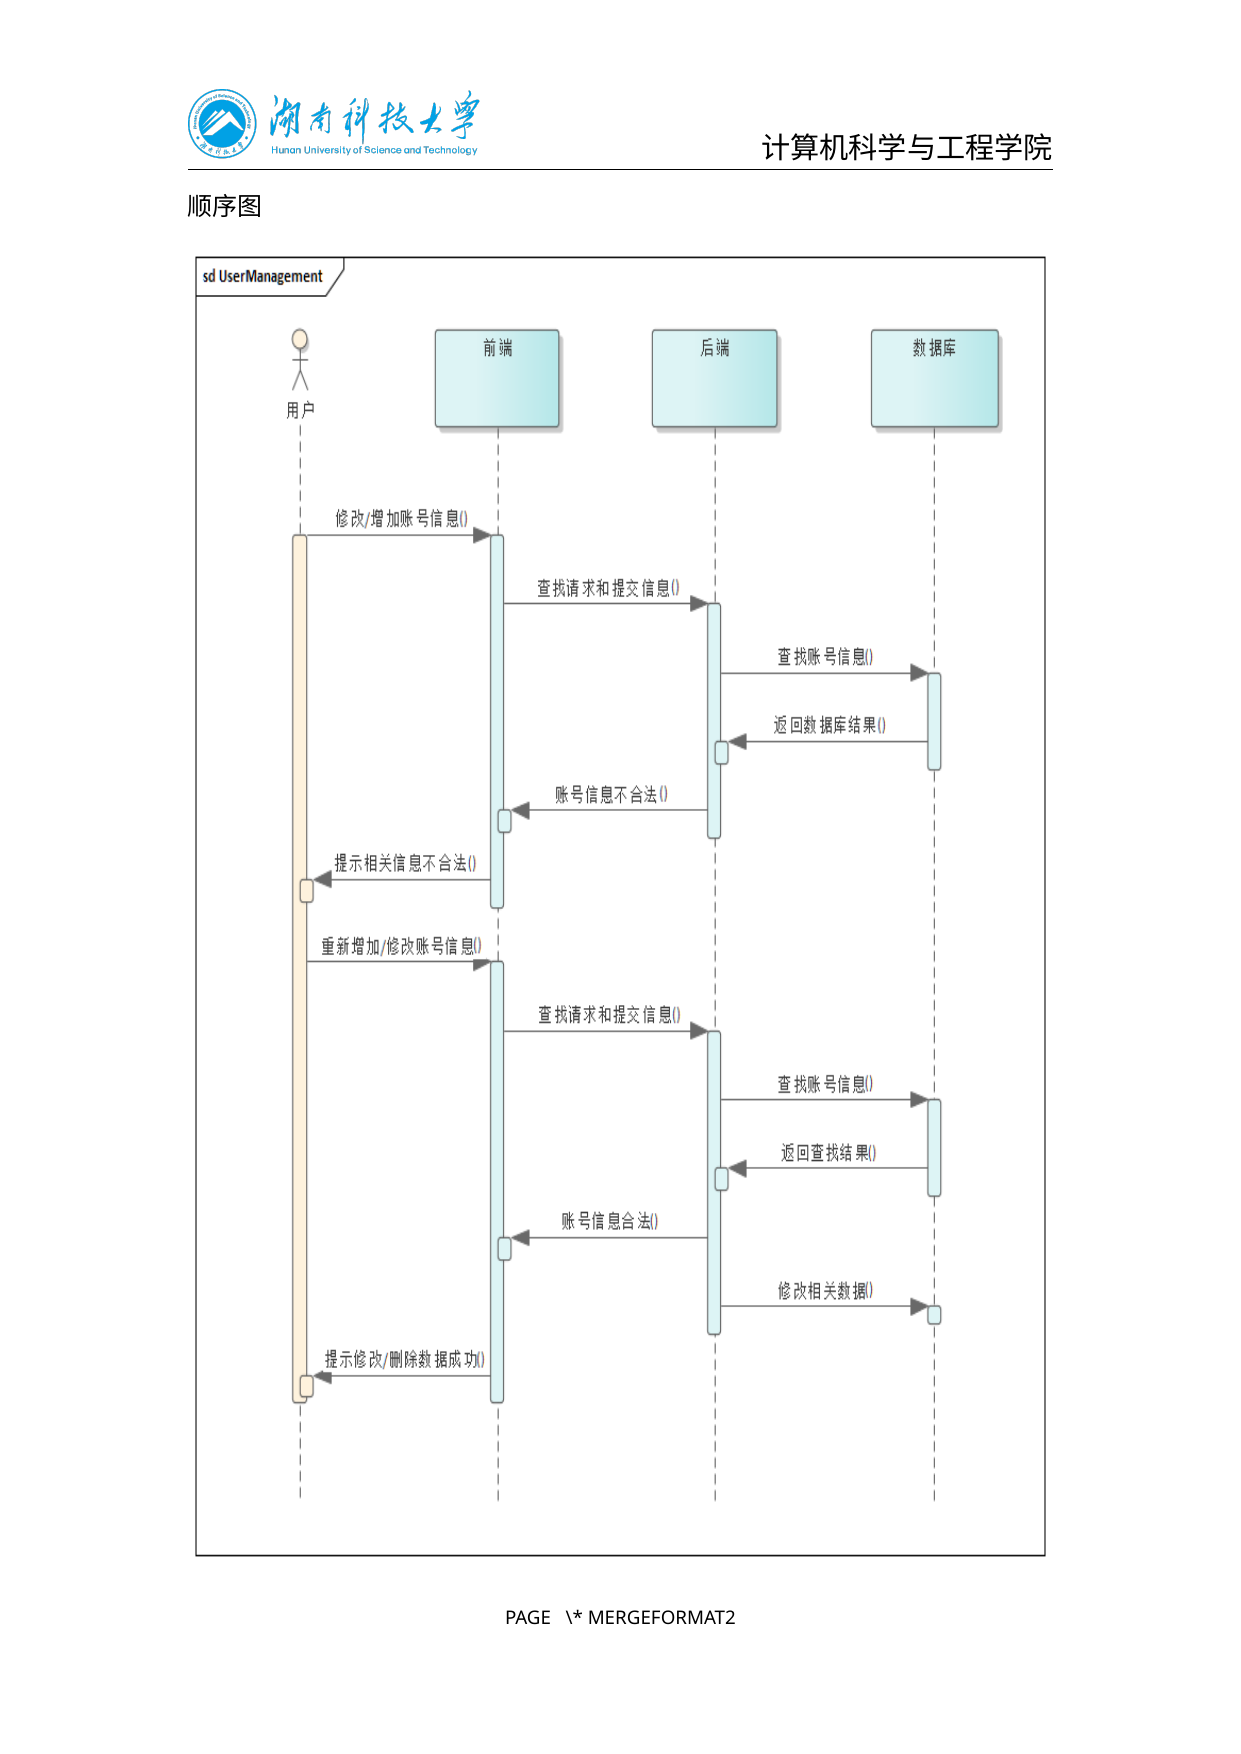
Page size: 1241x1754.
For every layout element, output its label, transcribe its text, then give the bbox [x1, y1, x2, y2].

picture [187, 88, 480, 159]
text 顺序图 [187, 172, 1053, 237]
picture [187, 246, 1053, 1567]
